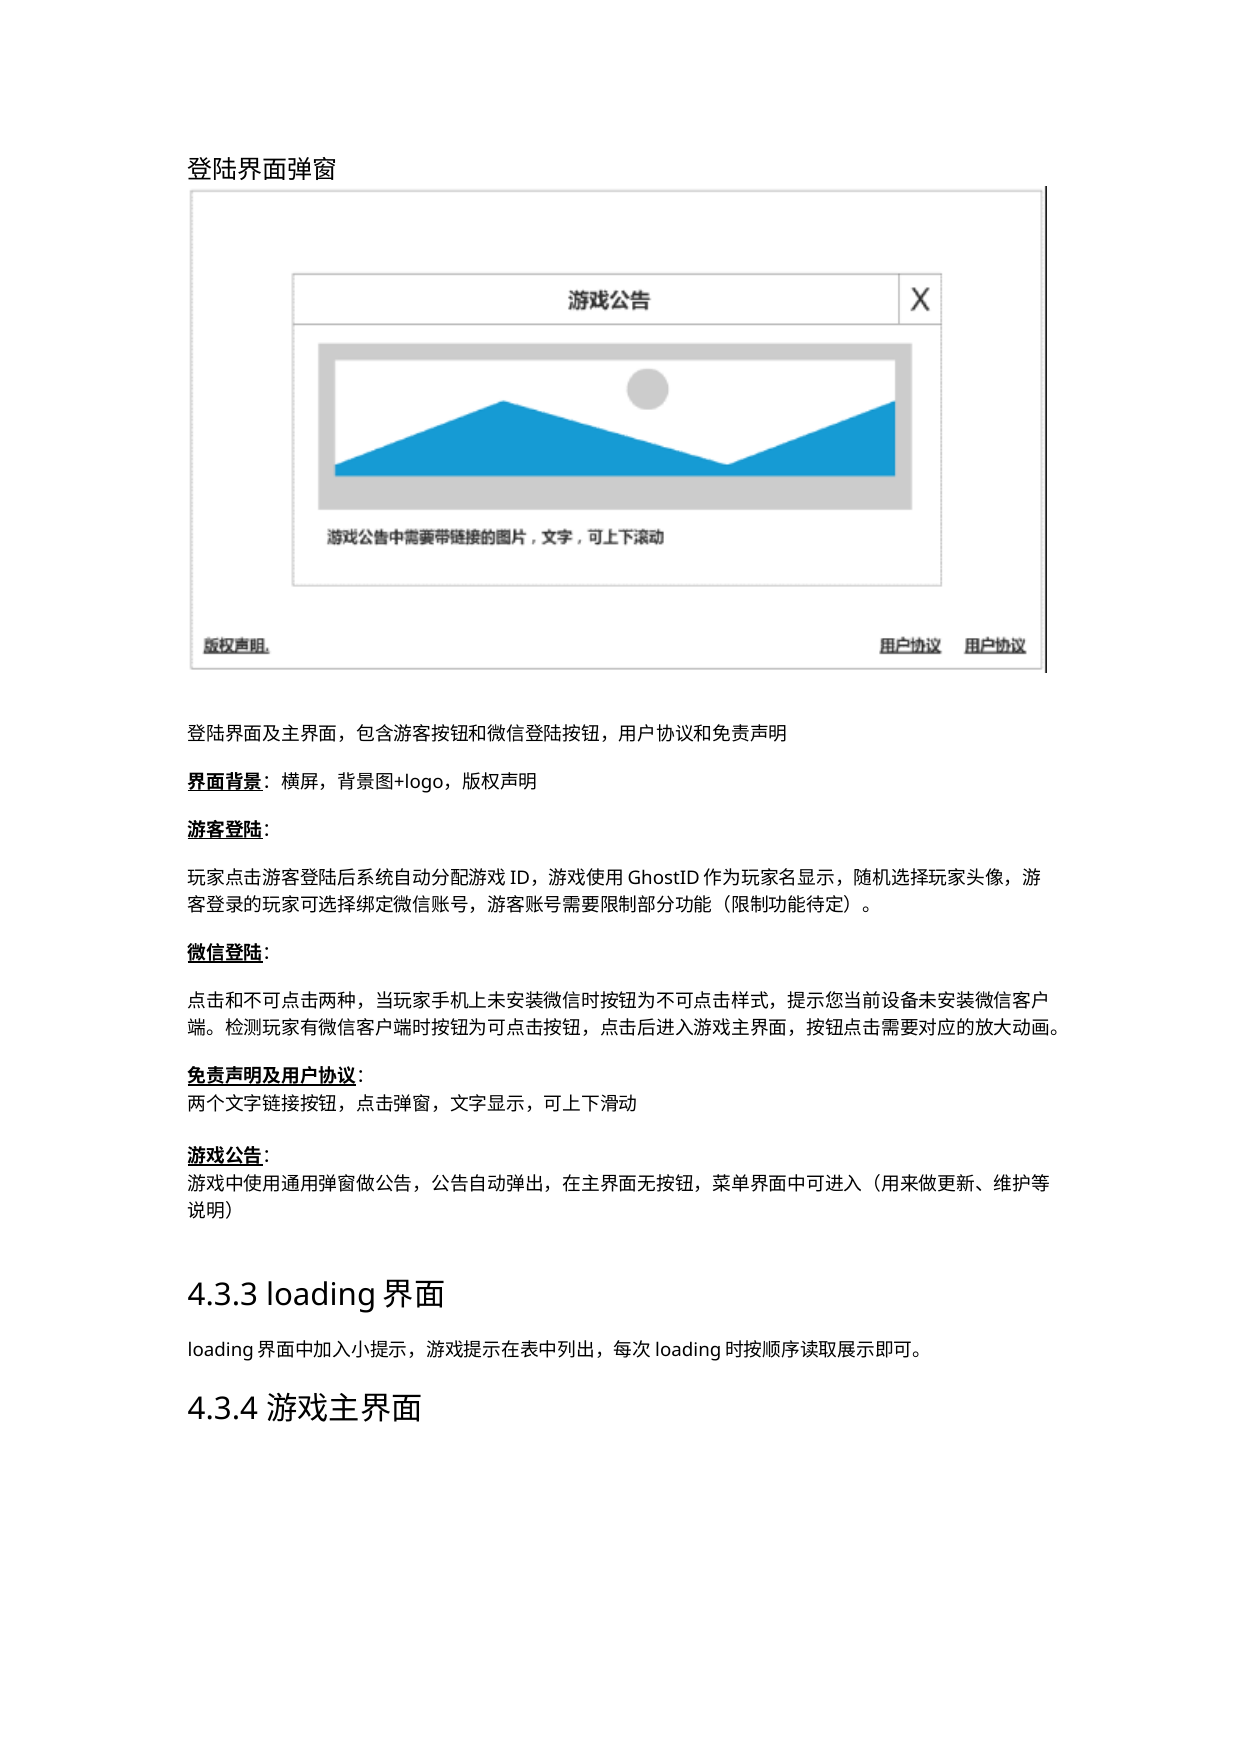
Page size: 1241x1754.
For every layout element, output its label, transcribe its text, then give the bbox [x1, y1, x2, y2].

text loading界面中加入小提示，游戏提示在表中列出，每次loading时按顺序读取展示即可。 [187, 1335, 1053, 1362]
text 游戏中使用通用弹窗做公告，公告自动弹出，在主界面无按钮，菜单界面中可进入（用来做更新、维护等说明） [187, 1168, 1053, 1222]
picture [187, 186, 1047, 673]
text 界面背景：横屏，背景图+logo，版权声明 [187, 767, 1053, 794]
text 4.3.4 游戏主界面 [187, 1383, 1053, 1428]
text 点击和不可点击两种，当玩家手机上未安装微信时按钮为不可点击样式，提示您当前设备未安装微信客户端。检测玩家有微信客户端时按钮为可点击按钮，点击后进入游戏主界面，按钮点击需要对应的放大动画。 [187, 986, 1053, 1040]
text 两个文字链接按钮，点击弹窗，文字显示，可上下滑动 [187, 1088, 1053, 1115]
text 登陆界面及主界面，包含游客按钮和微信登陆按钮，用户协议和免责声明 [187, 718, 1053, 746]
text 4.3.3 loading界面 [187, 1269, 1053, 1314]
text 免责声明及用户协议： [187, 1061, 1053, 1088]
text 微信登陆： [187, 938, 1053, 965]
text 游戏公告： [187, 1141, 1053, 1168]
text 游客登陆： [187, 814, 1053, 842]
text 玩家点击游客登陆后系统自动分配游戏ID，游戏使用GhostID作为玩家名显示，随机选择玩家头像，游客登录的玩家可选择绑定微信账号，游客账号需要限制部分功能（限制功能待定）。 [187, 863, 1053, 917]
